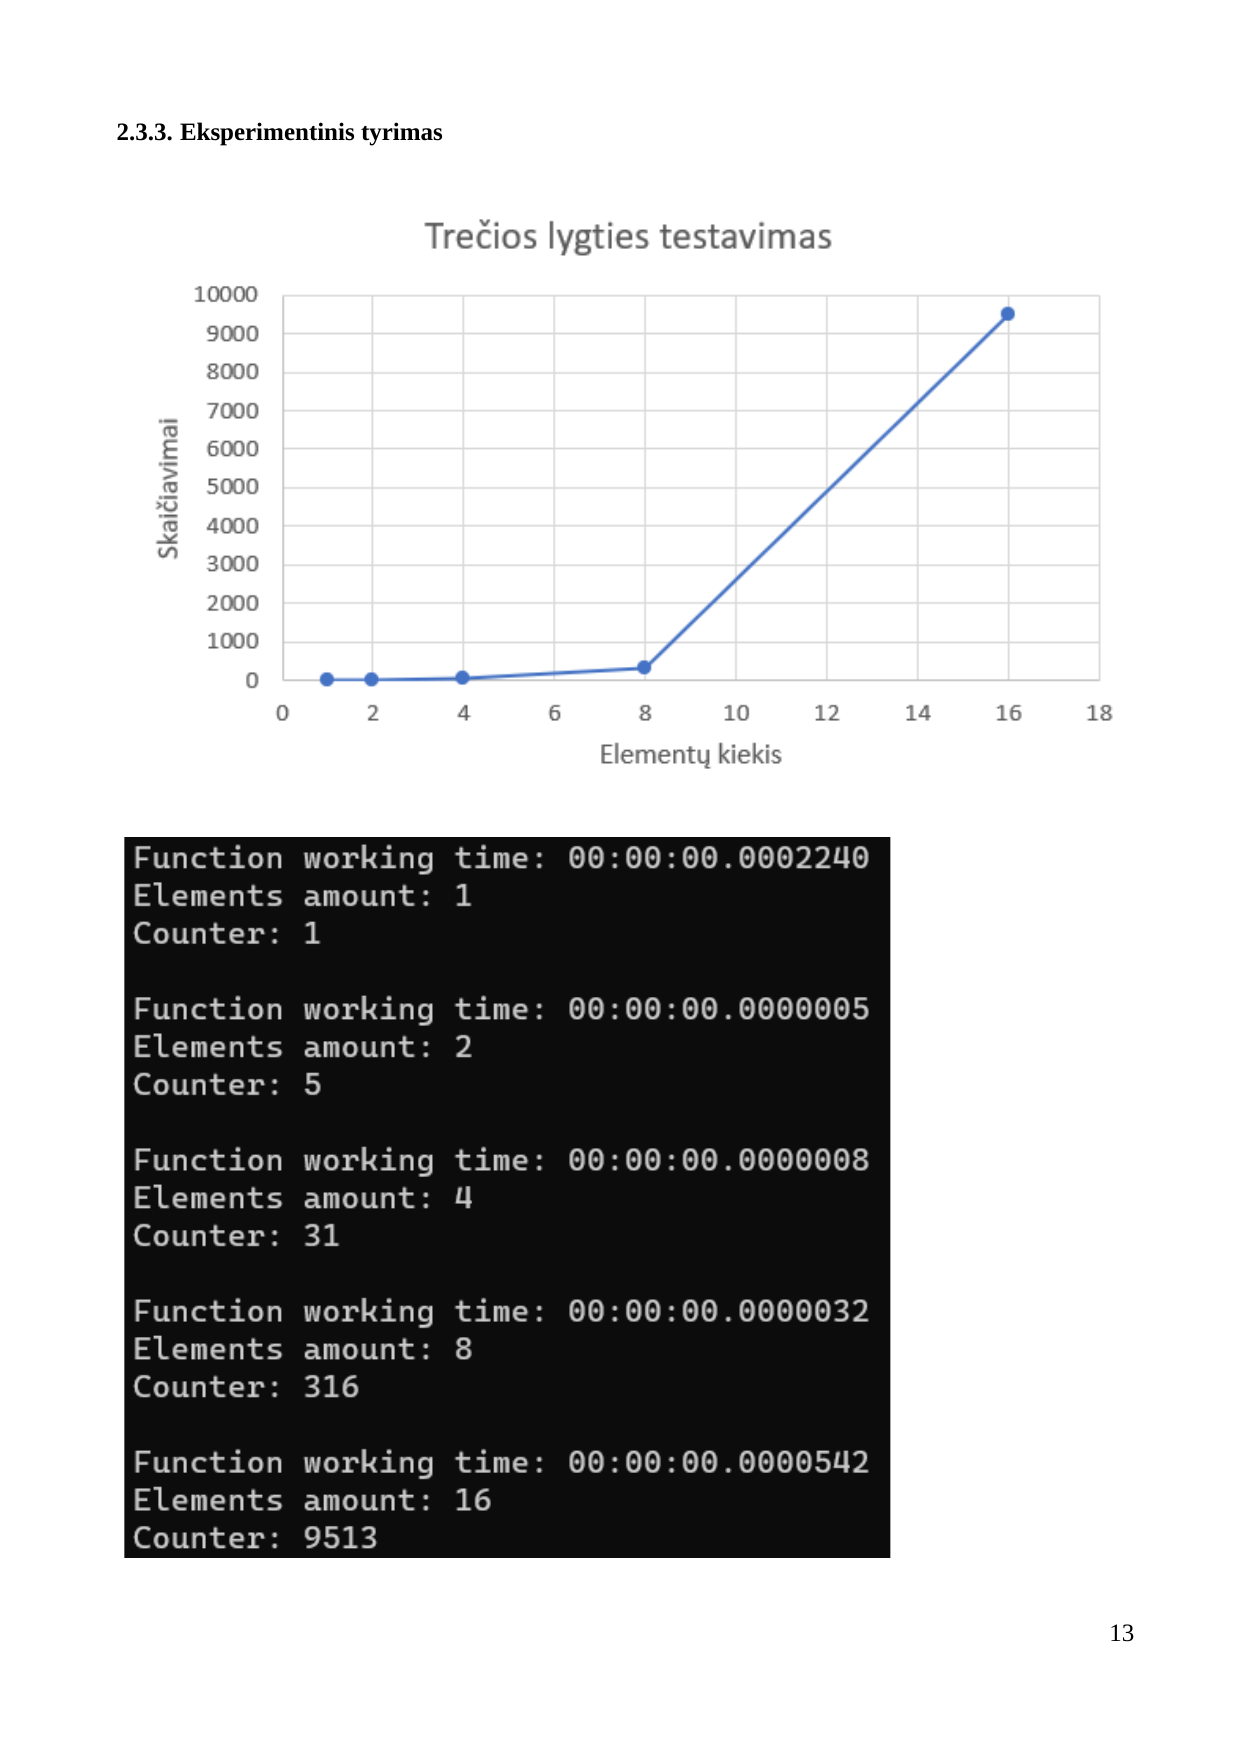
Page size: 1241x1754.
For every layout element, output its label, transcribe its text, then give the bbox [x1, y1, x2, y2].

subtitle Eksperimentinis tyrimas [116, 117, 1140, 145]
picture [124, 837, 891, 1558]
picture [118, 194, 1142, 805]
